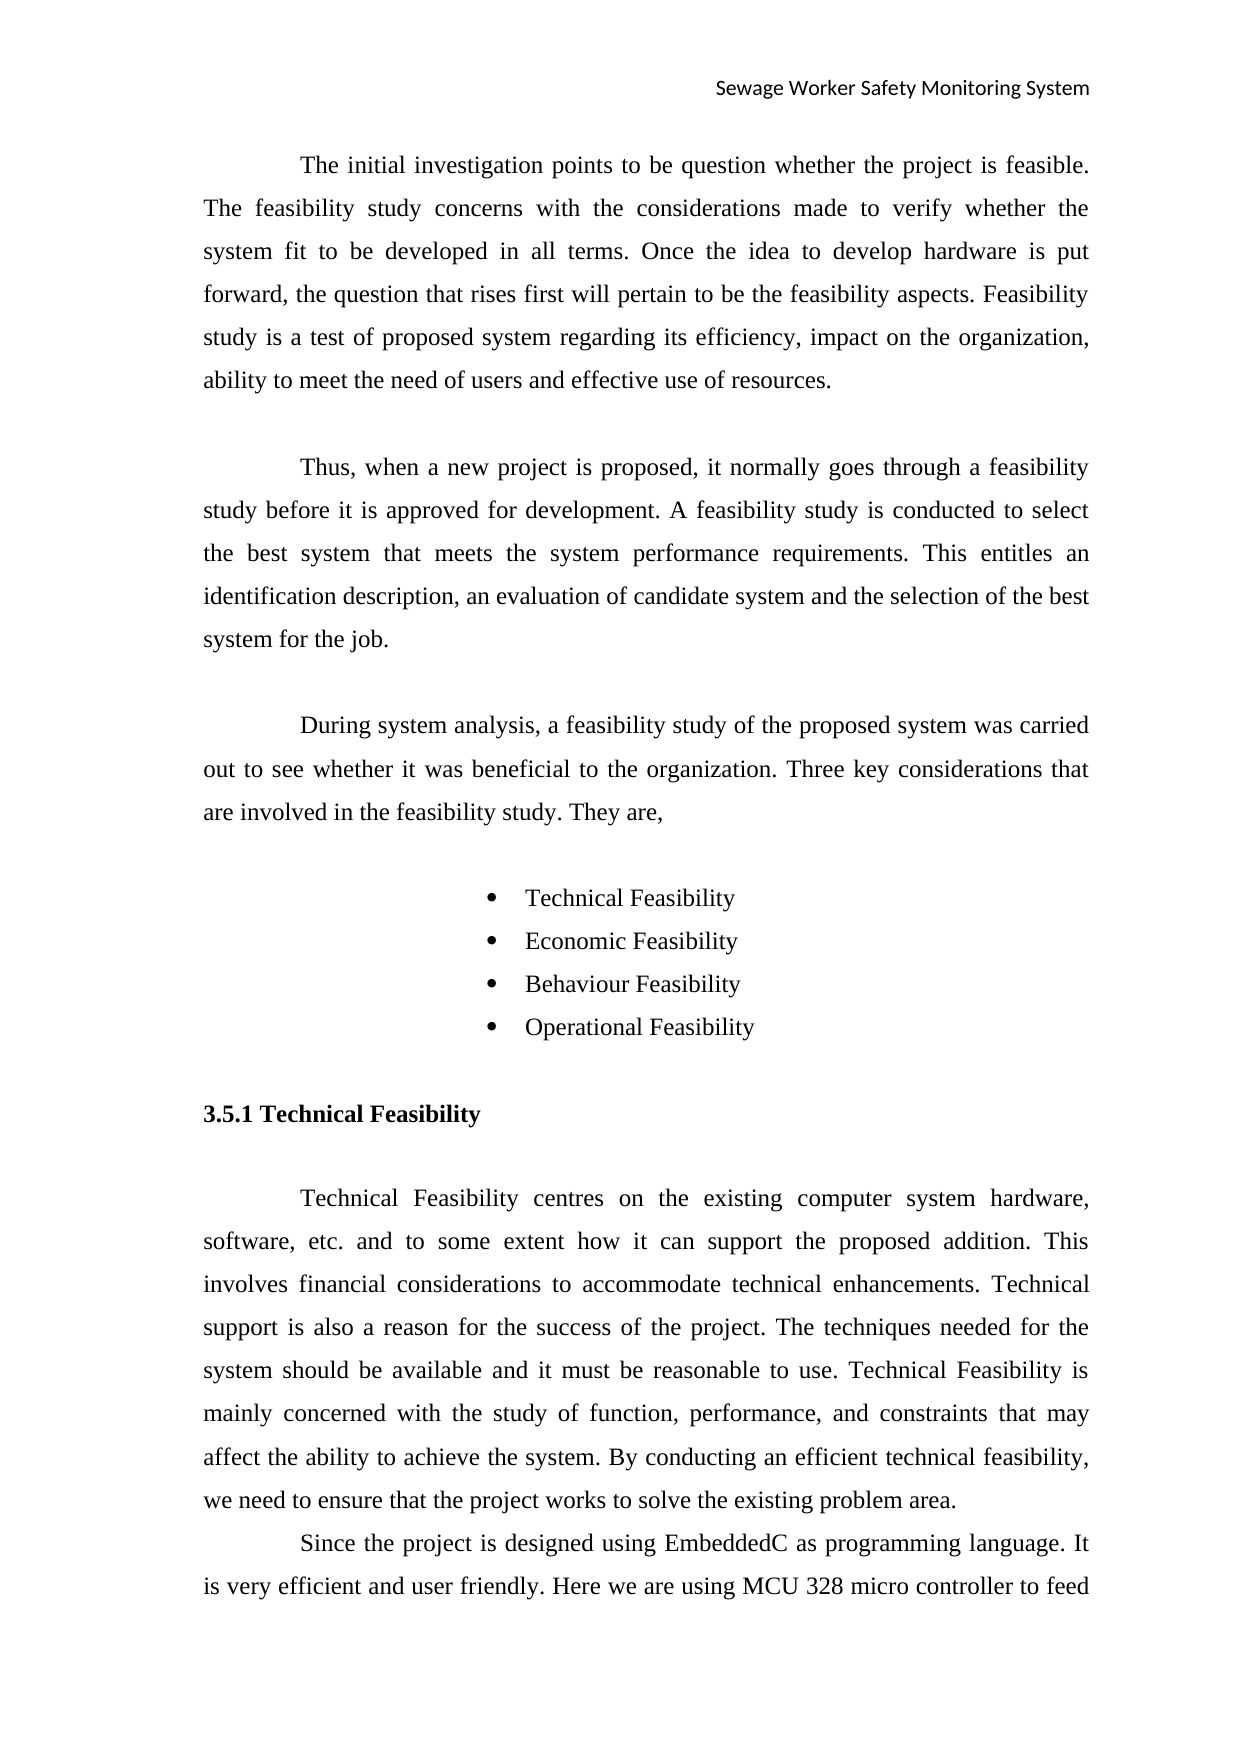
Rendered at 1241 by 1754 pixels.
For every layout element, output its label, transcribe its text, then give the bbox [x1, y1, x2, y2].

list The initial investigation points to be question whether the project is feasible. The feasibility study concerns with the considerations made to verify whether the system fit to be developed in all terms. Once the idea to develop hardware is put forward, the question that rises first will pertain to be the feasibility aspects. Feasibility study is a test of proposed system regarding its efficiency, impact on the organization, ability to meet the need of users and effective use of resources. [203, 150, 1090, 394]
list During system analysis, a feasibility study of the proposed system was carried out to see whether it was beneficial to the organization. Three key considerations that are involved in the feasibility study. They are, [203, 711, 1090, 826]
list Technical Feasibility centres on the existing computer system hardware, software, etc. and to some extent how it can support the proposed addition. This involves financial considerations to accommodate technical enhancements. Technical support is also a reason for the success of the project. The techniques needed for the system should be available and it must be reasonable to use. Technical Feasibility is mainly concerned with the study of function, performance, and constraints that may affect the ability to achieve the system. By conducting an efficient technical feasibility, we need to ensure that the project works to solve the existing problem area. [203, 1183, 1090, 1513]
list Thus, when a new project is proposed, it normally goes through a feasibility study before it is approved for development. A feasibility study is conducted to select the best system that meets the system performance requirements. This entitles an identification description, an evaluation of candidate system and the selection of the best system for the job. [203, 452, 1090, 653]
list Behaviour Feasibility [487, 969, 1090, 998]
list Economic Feasibility [487, 926, 1090, 955]
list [203, 1528, 1090, 1600]
list Technical Feasibility [487, 883, 1090, 912]
list Operational Feasibility [487, 1012, 1090, 1041]
list 3.5.1 Technical Feasibility [203, 1099, 1090, 1127]
